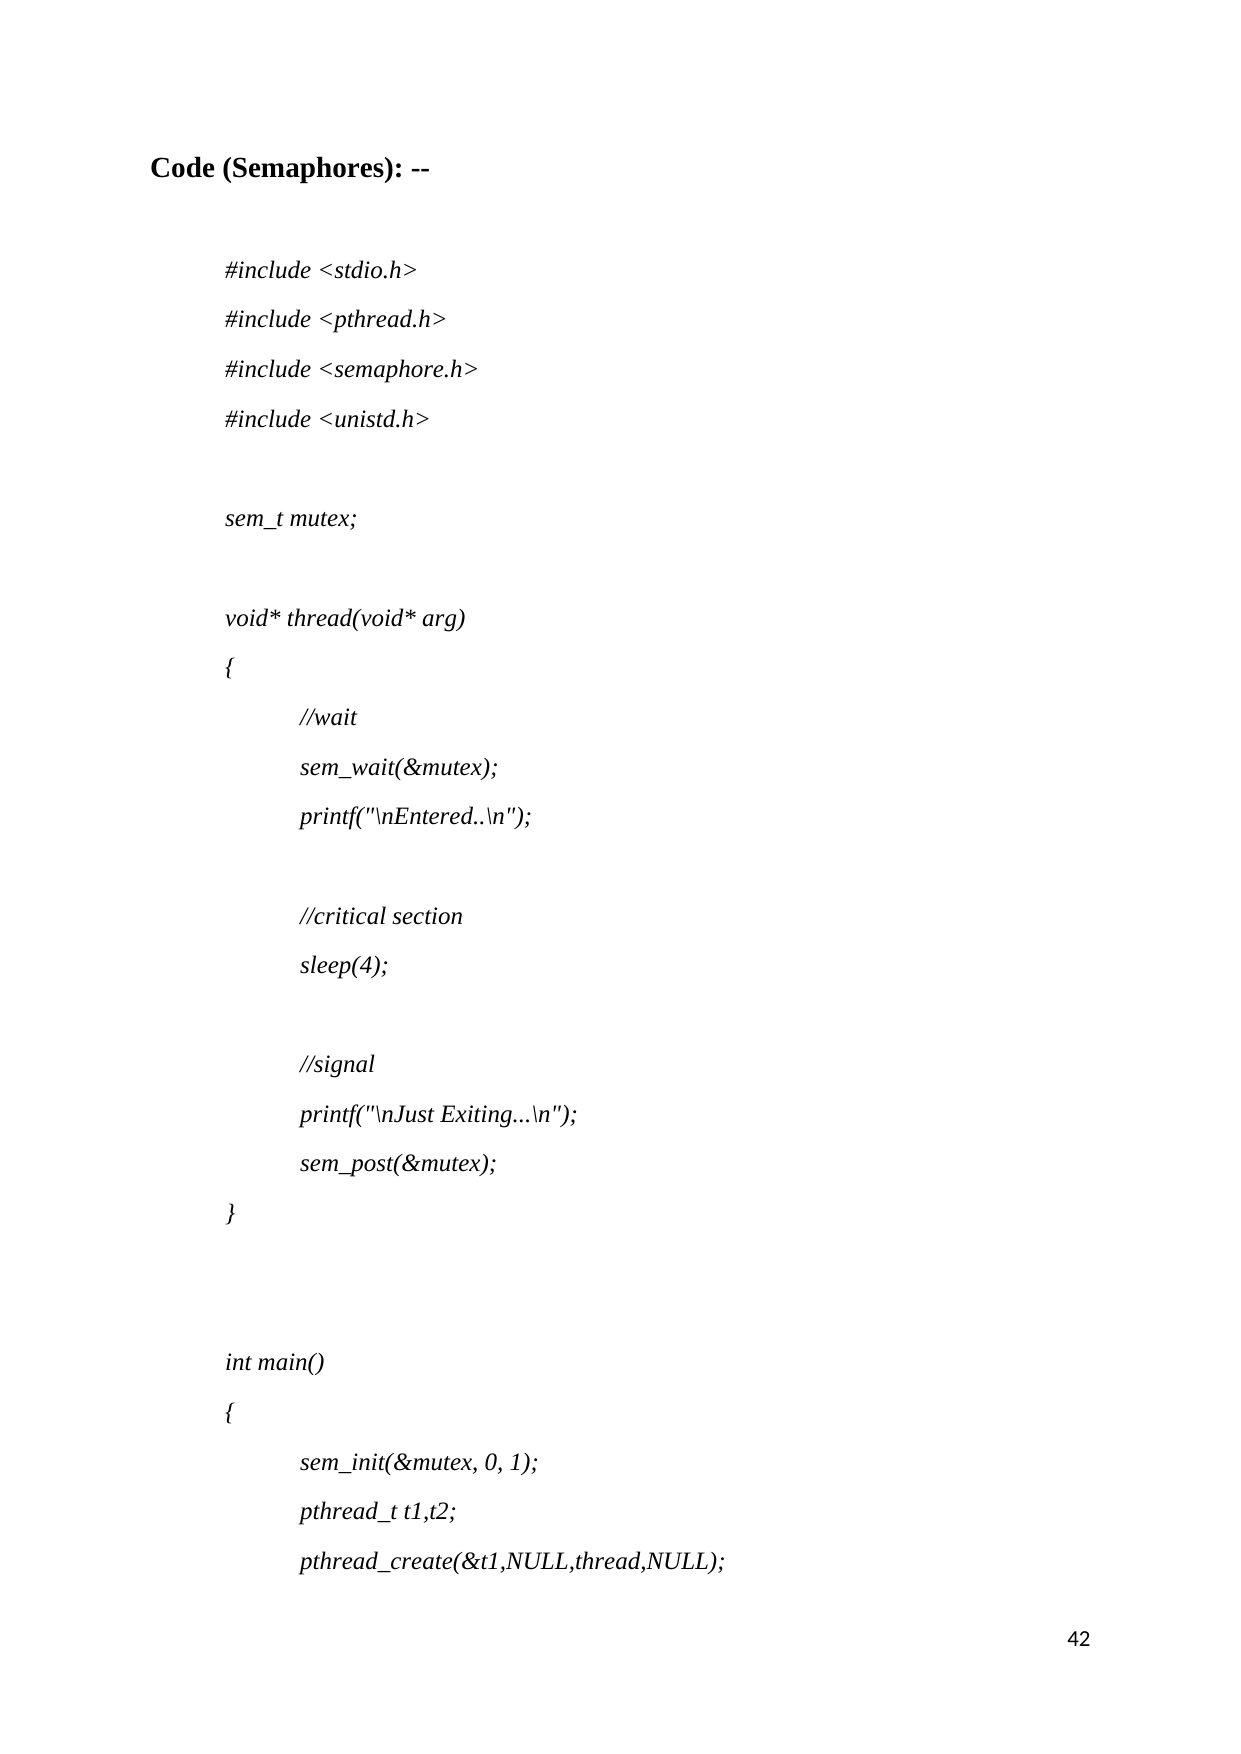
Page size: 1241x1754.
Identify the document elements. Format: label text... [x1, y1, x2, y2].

text //critical section [225, 901, 1090, 929]
text pthread_create(&t1,NULL,thread,NULL); [225, 1546, 1090, 1575]
text printf("\nJust Exiting...\n"); [225, 1099, 1090, 1128]
text sem_wait(&mutex); [225, 752, 1090, 781]
text #include <stdio.h> [225, 255, 1090, 284]
text sleep(4); [225, 951, 1090, 979]
text } [225, 1198, 1090, 1227]
text sem_t mutex; [225, 503, 1090, 532]
text printf("\nEntered..\n"); [225, 801, 1090, 830]
text #include <pthread.h> [225, 304, 1090, 333]
text //signal [225, 1049, 1090, 1078]
text sem_init(&mutex, 0, 1); [225, 1447, 1090, 1475]
text Code (Semaphores): -- [150, 150, 1090, 183]
text void* thread(void* arg) [225, 603, 1090, 631]
text #include <unistd.h> [225, 404, 1090, 433]
text { [225, 1397, 1090, 1426]
text #include <semaphore.h> [225, 354, 1090, 383]
text { [225, 652, 1090, 681]
text sem_post(&mutex); [225, 1148, 1090, 1177]
text //wait [225, 702, 1090, 731]
text int main() [225, 1347, 1090, 1376]
text pthread_t t1,t2; [225, 1496, 1090, 1525]
